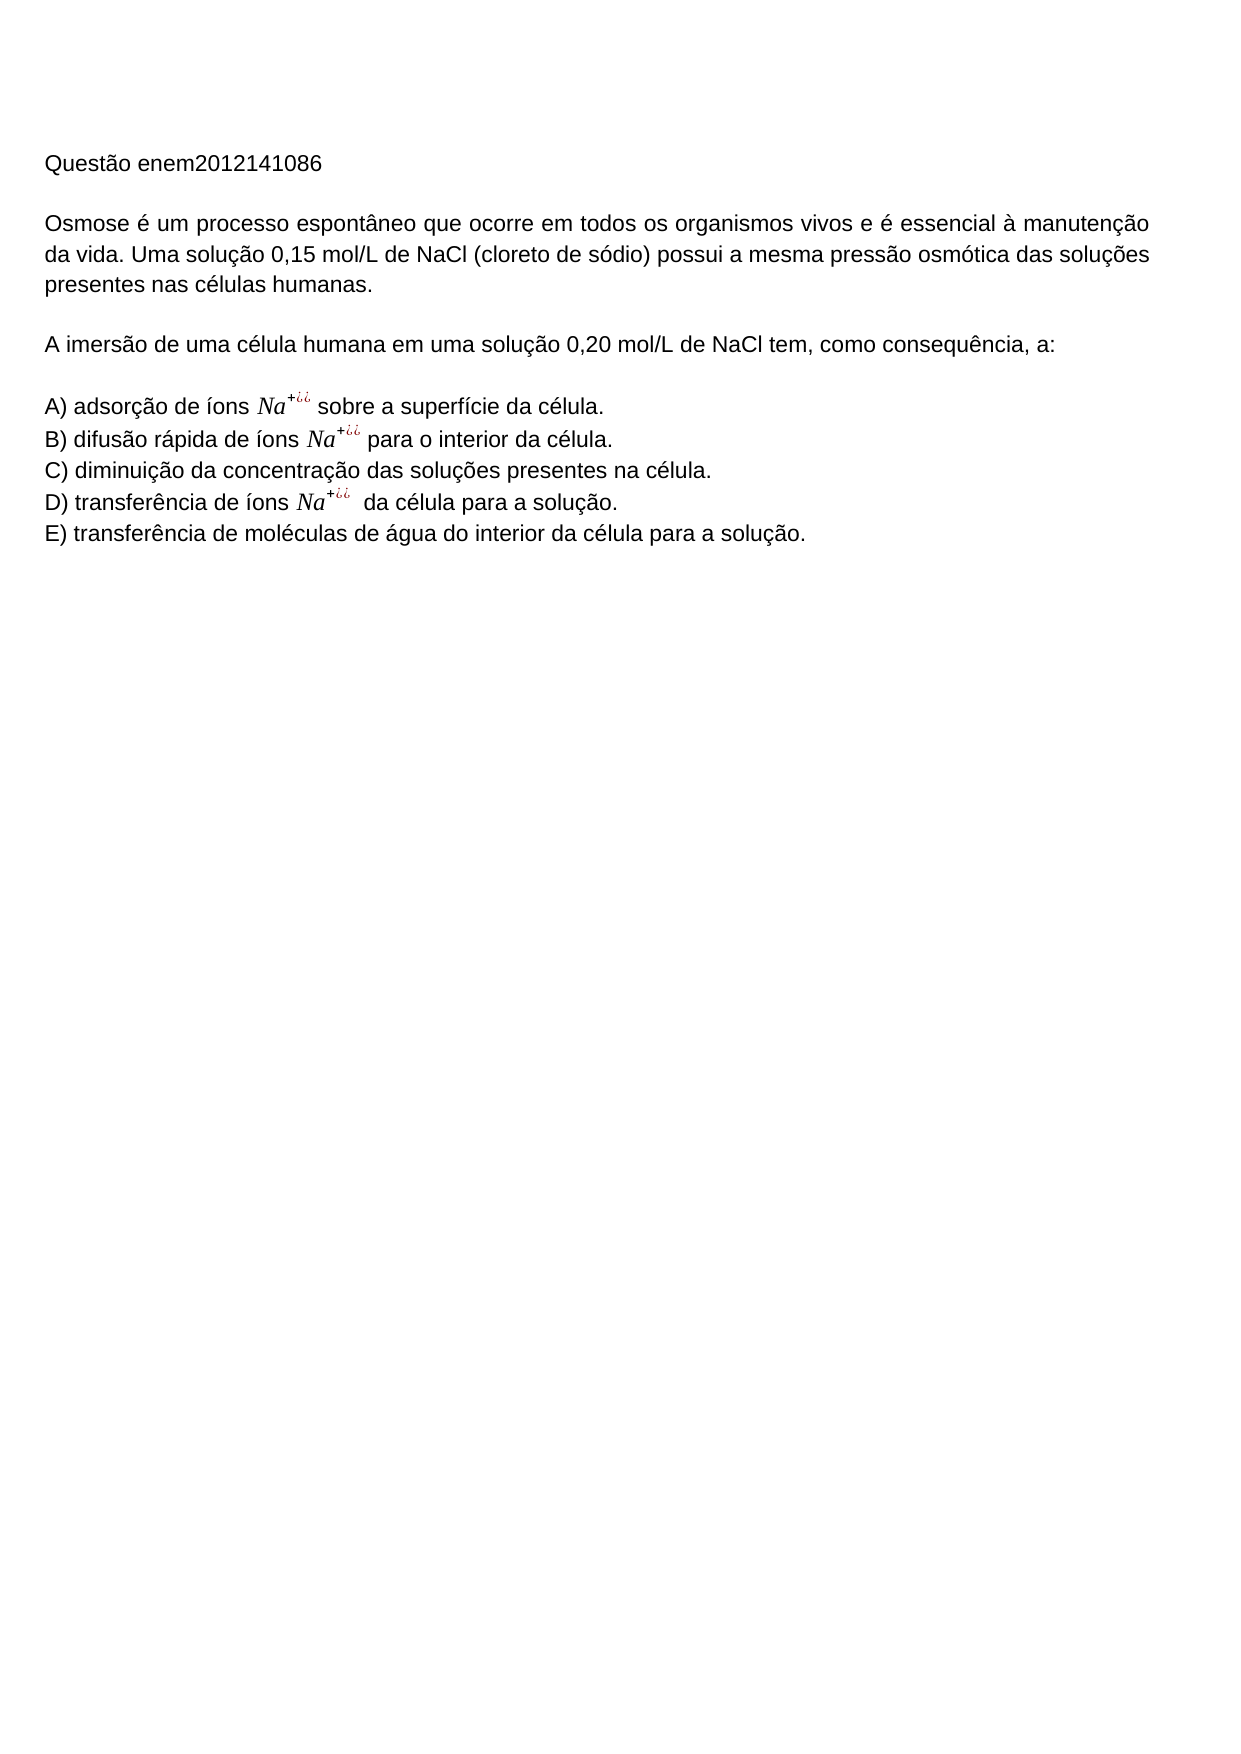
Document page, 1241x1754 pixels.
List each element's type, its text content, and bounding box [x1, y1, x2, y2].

text D) transferência de íons da célula para a solução. [44, 487, 1151, 516]
text Questão enem2012141086 [44, 150, 1151, 176]
text E) transferência de moléculas de água do interior da célula para a solução. [44, 520, 1151, 546]
text A imersão de uma célula humana em uma solução 0,20 mol/L de NaCl tem, como consequência, a: [44, 331, 1151, 358]
text presentes nas células humanas. [44, 271, 1151, 297]
text C) diminuição da concentração das soluções presentes na célula. [44, 457, 1151, 483]
text B) difusão rápida de íons para o interior da célula. [44, 424, 1151, 453]
text A) adsorção de íons sobre a superfície da célula. [44, 392, 1151, 421]
text Osmose é um processo espontâneo que ocorre em todos os organismos vivos e é essencial à manutenção da vida. Uma solução 0,15 mol/L de NaCl (cloreto de sódio) possui a mesma pressão osmótica das soluções [44, 210, 1151, 267]
